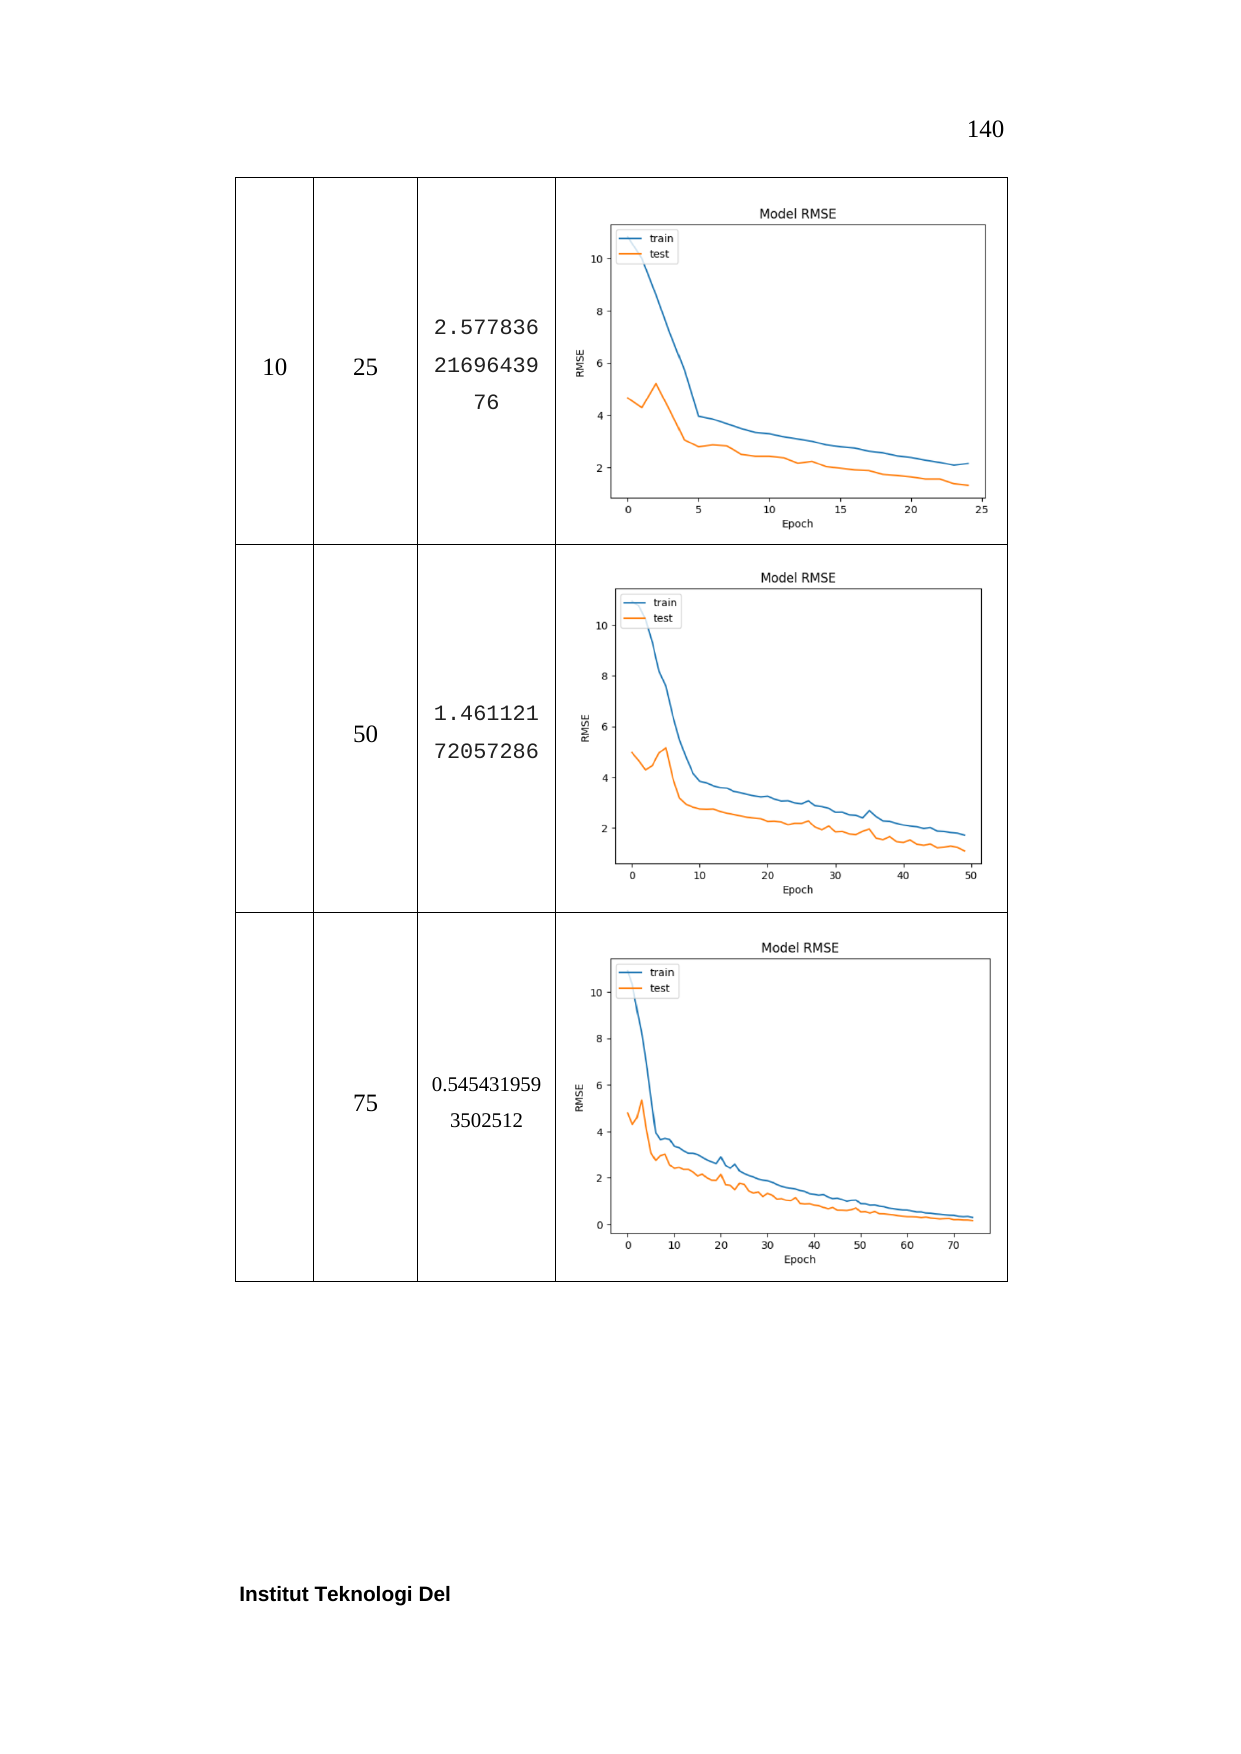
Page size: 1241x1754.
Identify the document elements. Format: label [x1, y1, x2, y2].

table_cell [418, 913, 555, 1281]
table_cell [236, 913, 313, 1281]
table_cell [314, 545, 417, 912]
picture [574, 203, 989, 530]
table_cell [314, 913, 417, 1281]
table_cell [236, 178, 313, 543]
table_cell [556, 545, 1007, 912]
picture [575, 569, 988, 898]
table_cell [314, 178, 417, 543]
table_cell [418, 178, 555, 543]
picture [570, 938, 993, 1267]
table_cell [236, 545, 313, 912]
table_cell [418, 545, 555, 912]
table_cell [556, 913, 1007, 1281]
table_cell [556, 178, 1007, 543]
